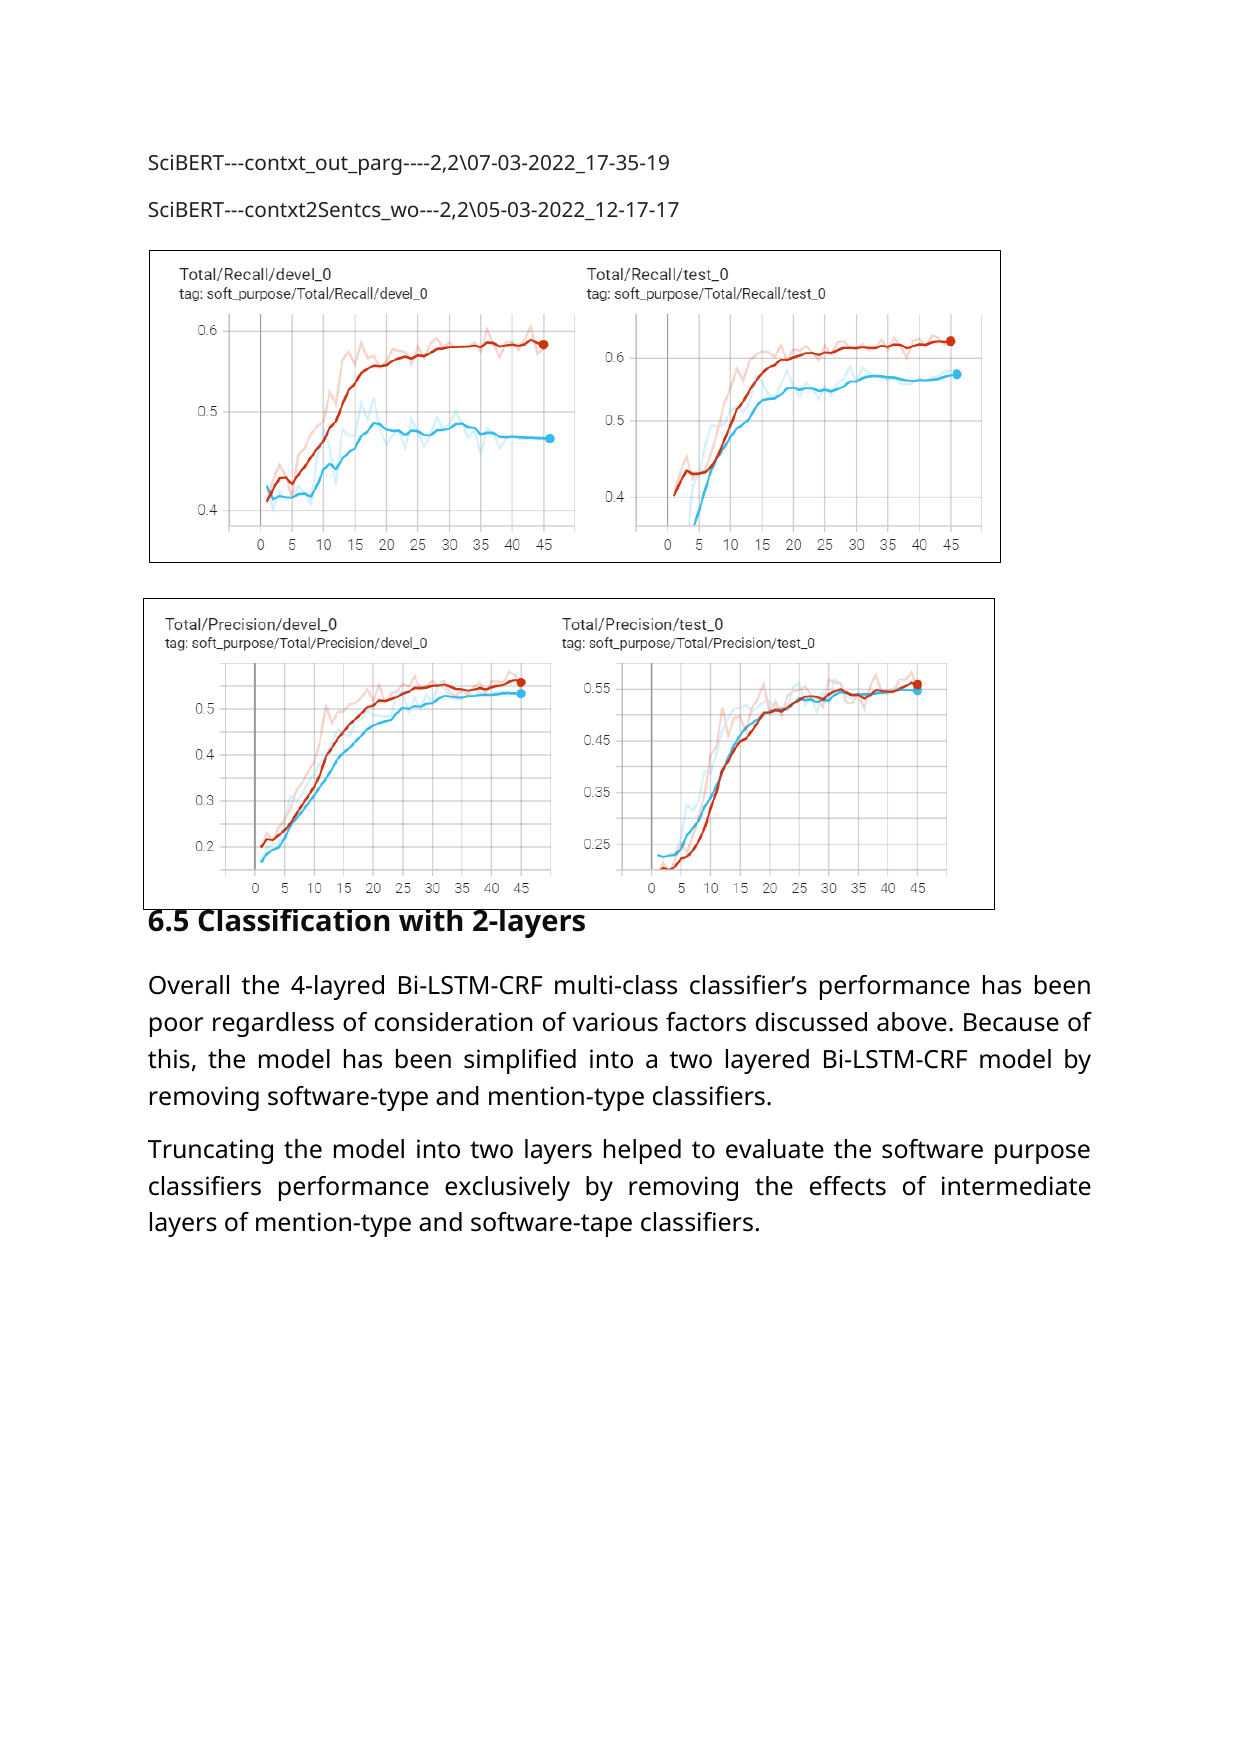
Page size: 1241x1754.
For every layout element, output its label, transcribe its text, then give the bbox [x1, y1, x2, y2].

picture [158, 605, 961, 902]
subtitle Classification with 2-layers [148, 900, 1093, 940]
text SciBERT---contxt2Sentcs_wo---2,2\05-03-2022_12-17-17 [148, 195, 1093, 223]
picture [165, 258, 987, 552]
text Truncating the model into two layers helped to evaluate the software purpose classifiers performance exclusively by removing the effects of intermediate layers of mention-type and software-tape classifiers. [148, 1132, 1093, 1239]
text SciBERT---contxt_out_parg----2,2\07-03-2022_17-35-19 [148, 148, 1093, 176]
text Overall the 4-layred Bi-LSTM-CRF multi-class classifier’s performance has been poor regardless of consideration of various factors discussed above. Because of this, the model has been simplified into a two layered Bi-LSTM-CRF model by removing software-type and mention-type classifiers. [148, 968, 1093, 1112]
